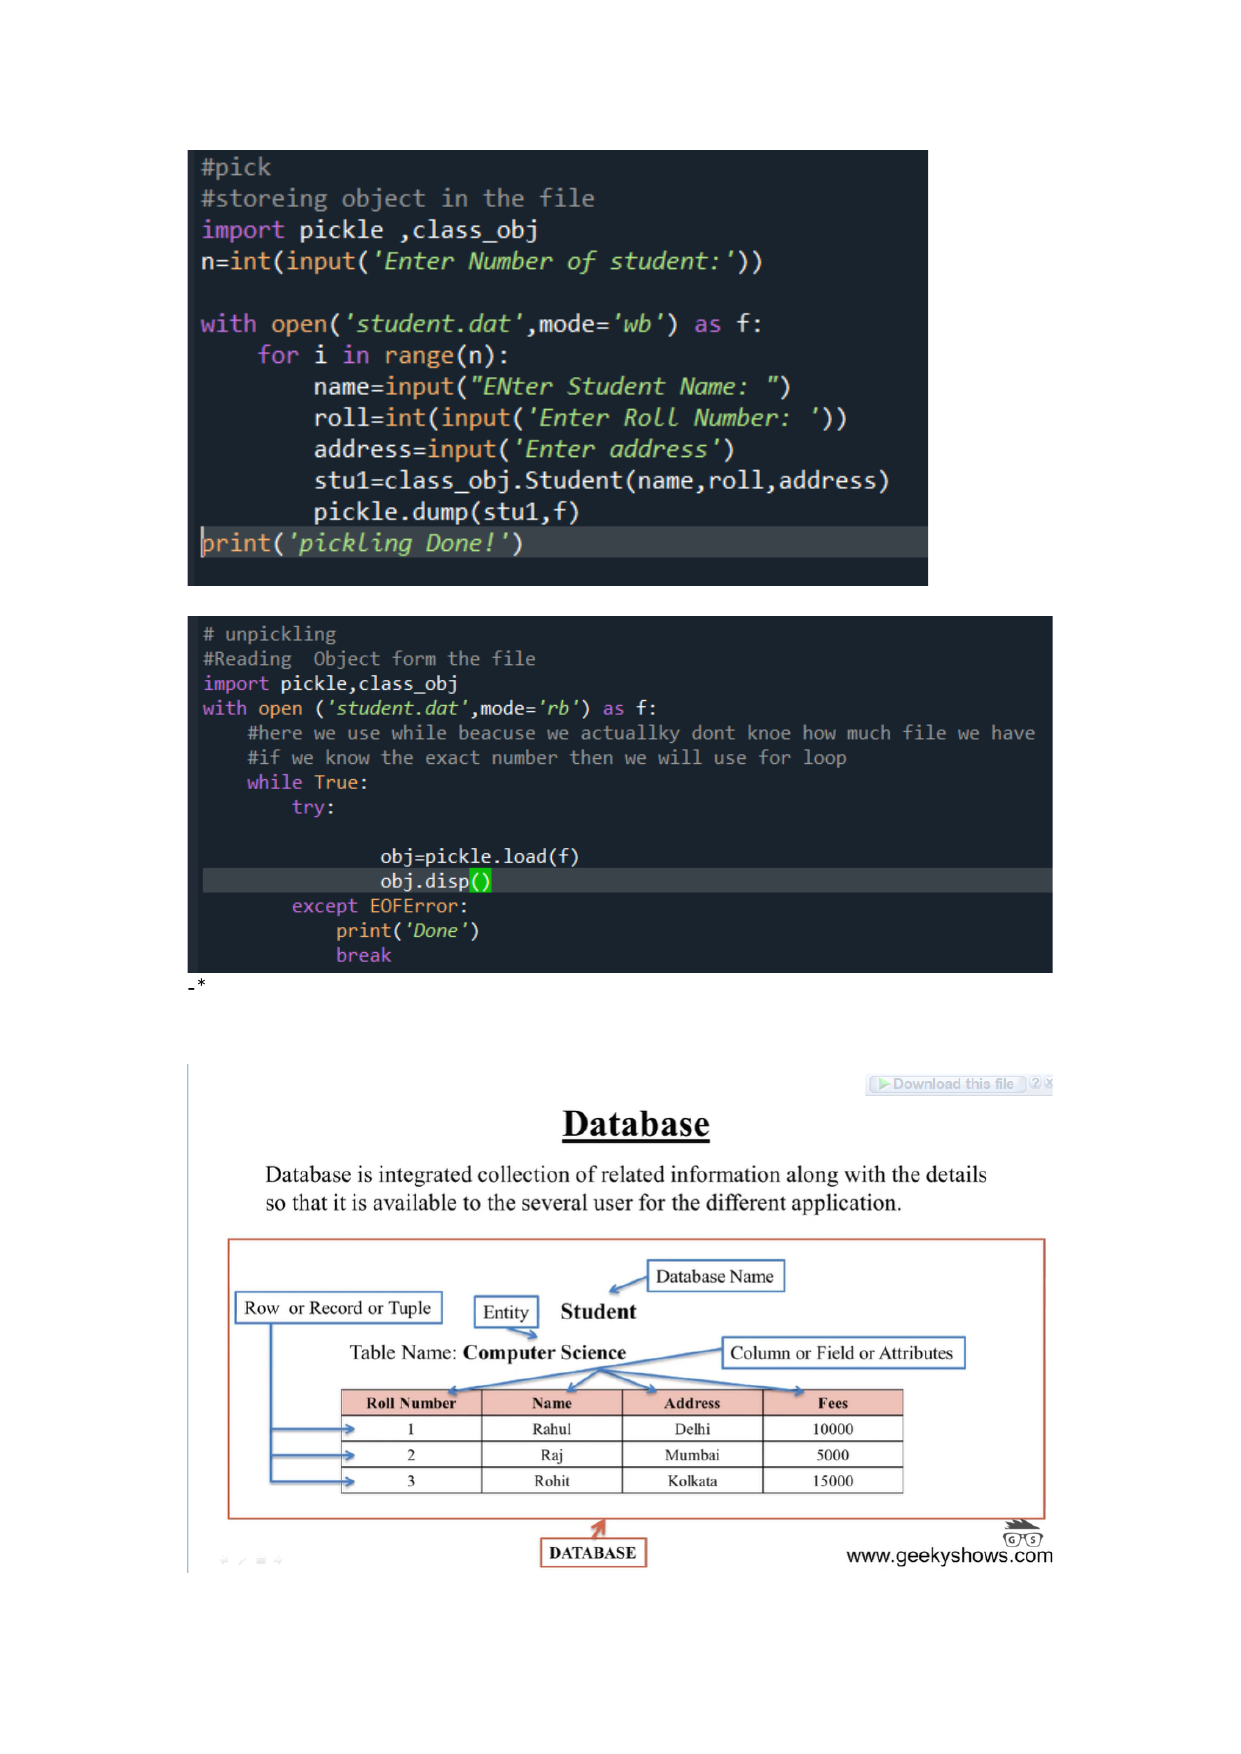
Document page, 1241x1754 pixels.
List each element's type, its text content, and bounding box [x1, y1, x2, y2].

text -* [187, 973, 1053, 1003]
picture [187, 150, 929, 586]
picture [187, 1064, 1053, 1573]
picture [187, 616, 1053, 973]
